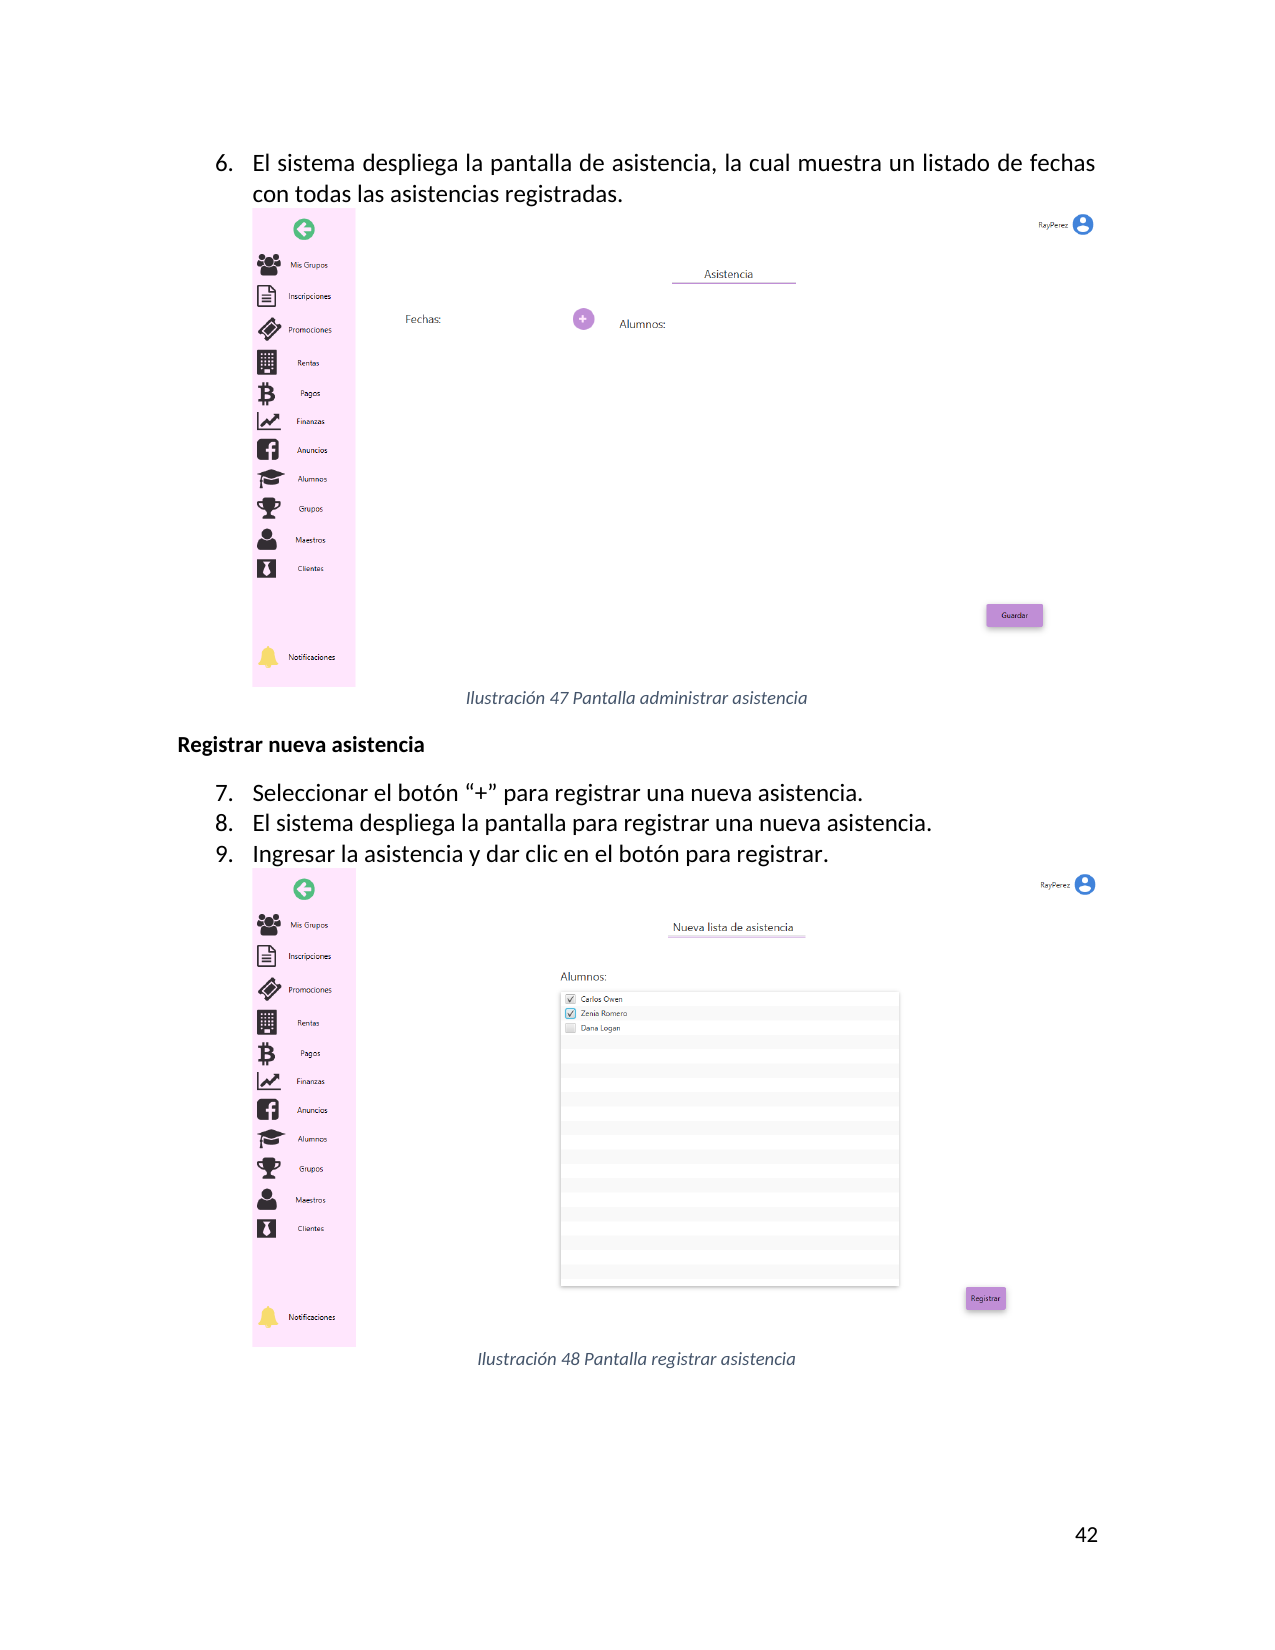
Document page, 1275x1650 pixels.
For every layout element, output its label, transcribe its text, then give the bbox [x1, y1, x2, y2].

picture [252, 868, 1104, 1347]
text Registrar nueva asistencia [177, 730, 1098, 758]
list El sistema despliega la pantalla para registrar una nueva asistencia. [215, 807, 1098, 838]
text Ilustración 47 Pantalla administrar asistencia [177, 686, 1098, 709]
picture [252, 208, 1102, 687]
list El sistema despliega la pantalla de asistencia, la cual muestra un listado de fechas con todas las asistencias registradas. [215, 148, 1098, 209]
list Seleccionar el botón “+” para registrar una nueva asistencia. [215, 777, 1098, 807]
list Ingresar la asistencia y dar clic en el botón para registrar. [215, 838, 1098, 868]
text Ilustración 48 Pantalla registrar asistencia [177, 1347, 1098, 1370]
